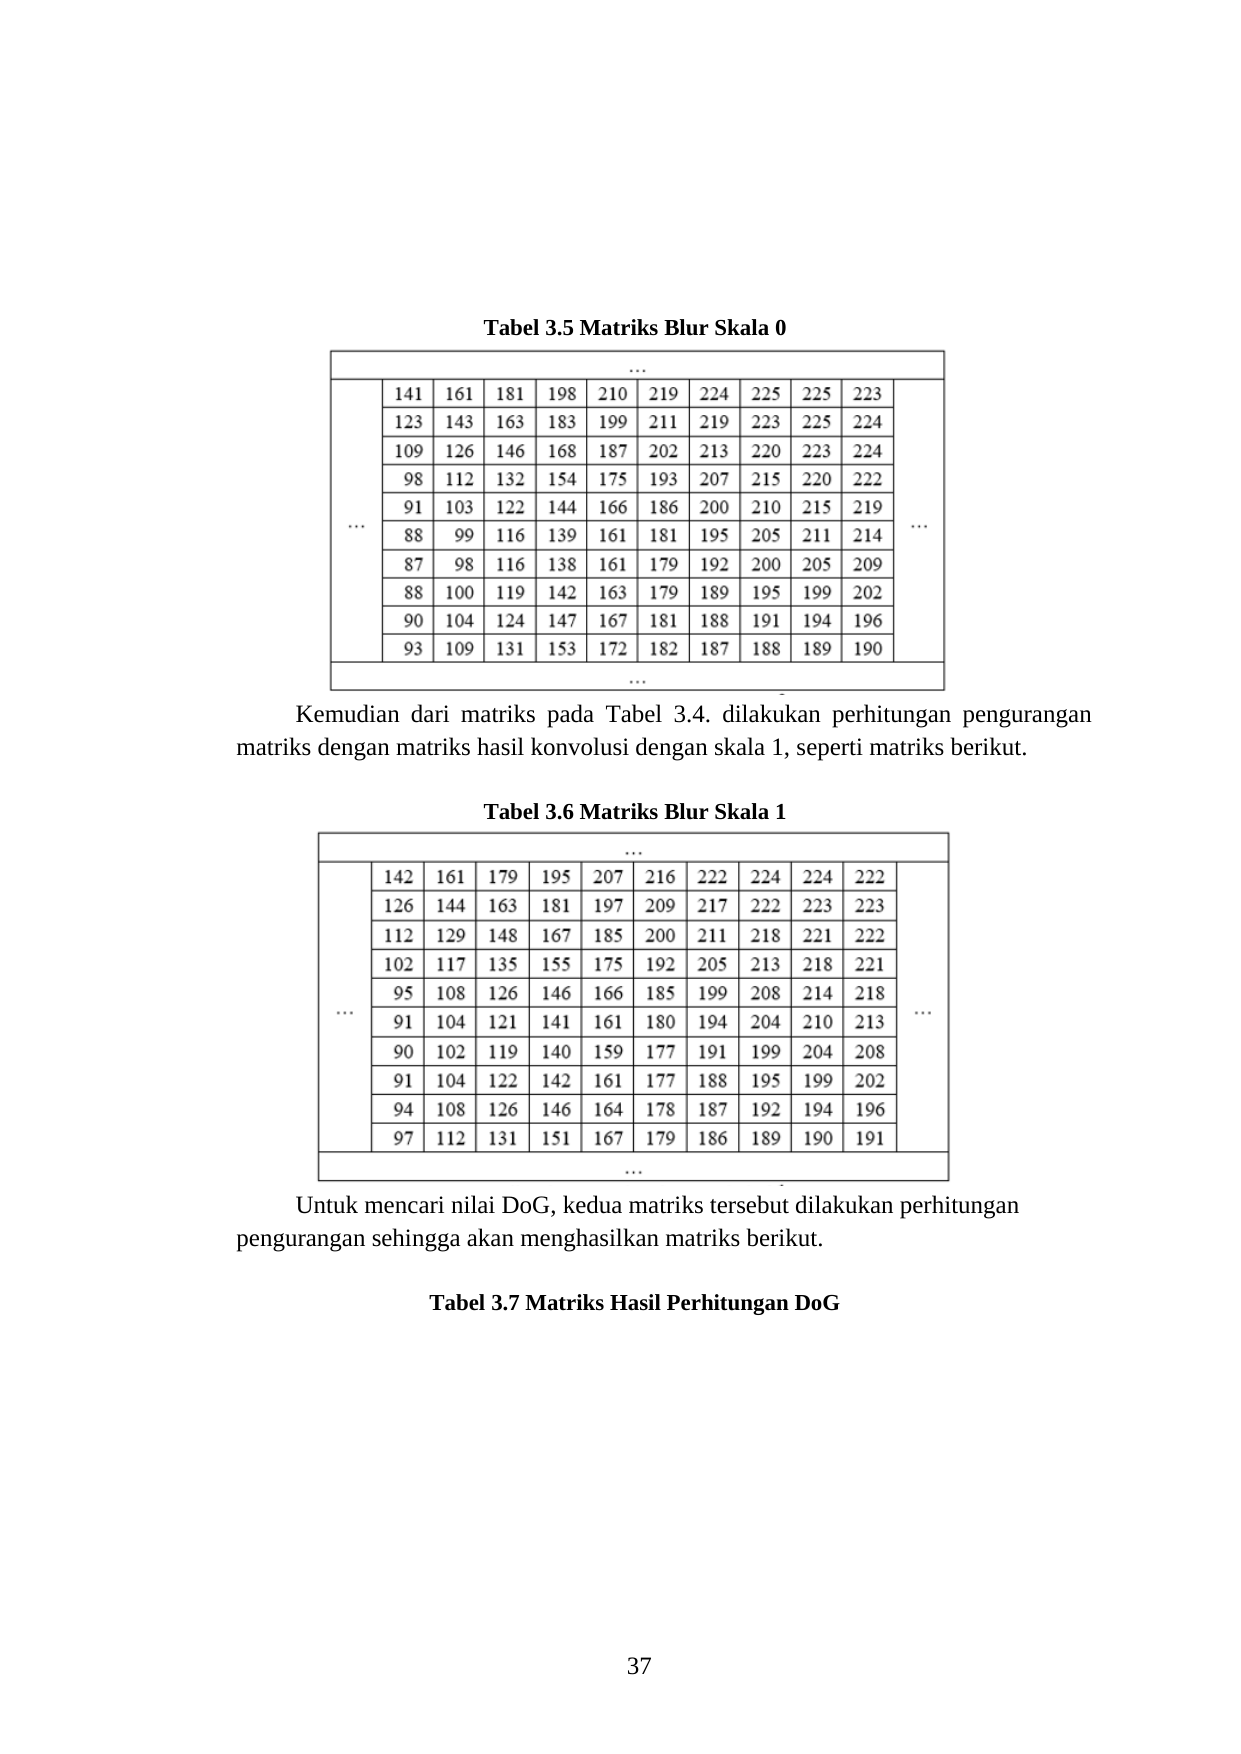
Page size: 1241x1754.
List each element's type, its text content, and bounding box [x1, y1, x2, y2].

picture [295, 827, 974, 1186]
text Untuk mencari nilai DoG, kedua matriks tersebut dilakukan perhitungan pengurangan sehingga akan menghasilkan matriks berikut. [236, 1190, 1092, 1252]
picture [306, 343, 963, 695]
text Kemudian dari matriks pada Tabel 3.4. dilakukan perhitungan pengurangan matriks dengan matriks hasil konvolusi dengan skala 1, seperti matriks berikut. [236, 699, 1092, 760]
